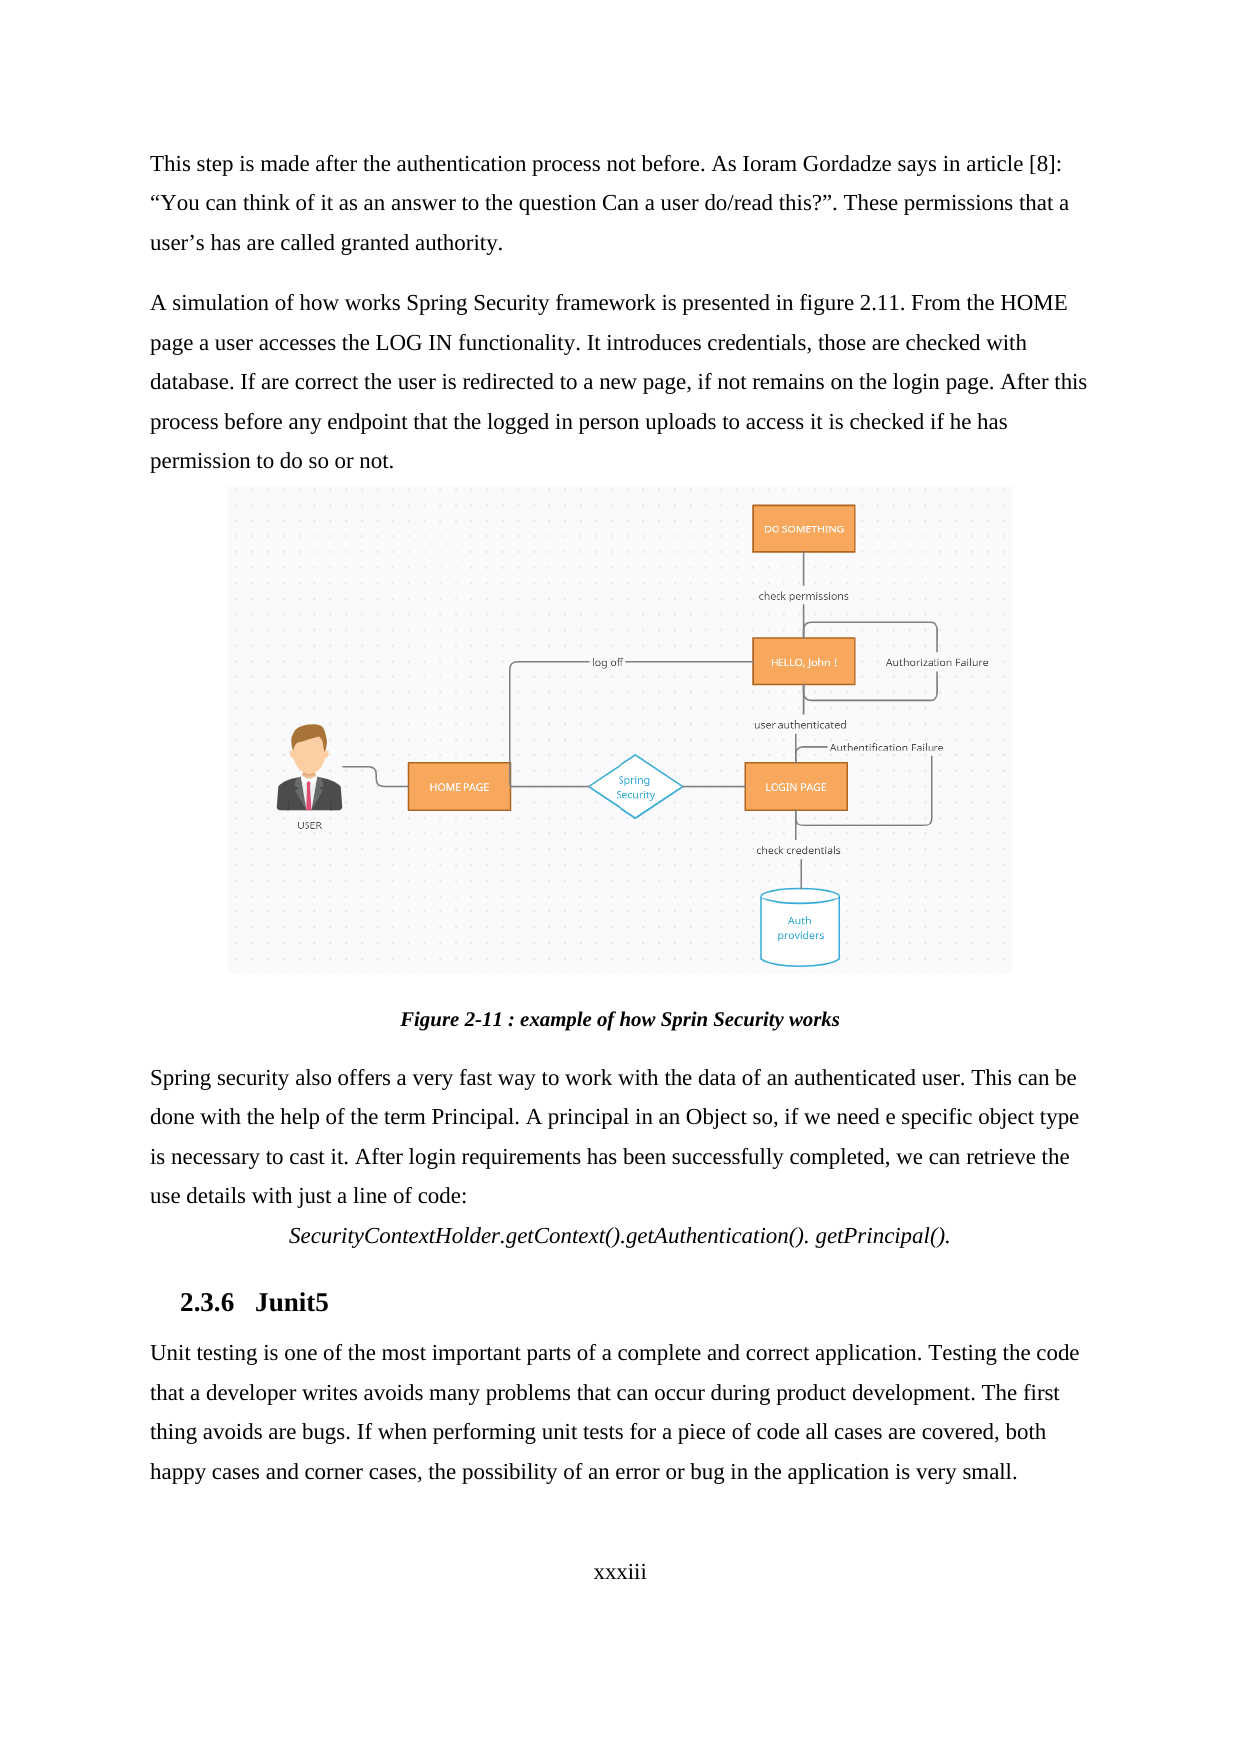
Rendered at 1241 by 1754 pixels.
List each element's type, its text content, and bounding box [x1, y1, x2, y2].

text Figure 2-11 : example of how Sprin Security works [150, 1007, 1090, 1031]
picture [228, 486, 1013, 973]
text Unit testing is one of the most important parts of a complete and correct application. Testing the code that a developer writes avoids many problems that can occur during product development. The first thing avoids are bugs. If when performing unit tests for a piece of code all cases are covered, both happy cases and corner cases, the possibility of an error or bug in the application is very small. [150, 1339, 1090, 1484]
text A simulation of how works Spring Security framework is presented in figure 2.11. From the HOME page a user accesses the LOG IN functionality. It introduces credentials, those are checked with database. If are correct the user is redirected to a new page, if not remains on the login page. After this process before any endpoint that the logged in person uploads to access it is checked if he has permission to do so or not. [150, 289, 1090, 473]
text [150, 150, 1090, 255]
text Spring security also offers a very fast way to work with the data of an authenticated user. This can be done with the help of the term Principal. A principal in an Object so, if we need e specific object type is necessary to cast it. After login requirements has been successfully completed, we can retrieve the use details with just a line of code: [150, 1064, 1090, 1209]
text SecurityContextHolder.getContext().getAuthentication(). getPrincipal(). [150, 1222, 1090, 1248]
subtitle Junit5 [180, 1286, 1090, 1317]
